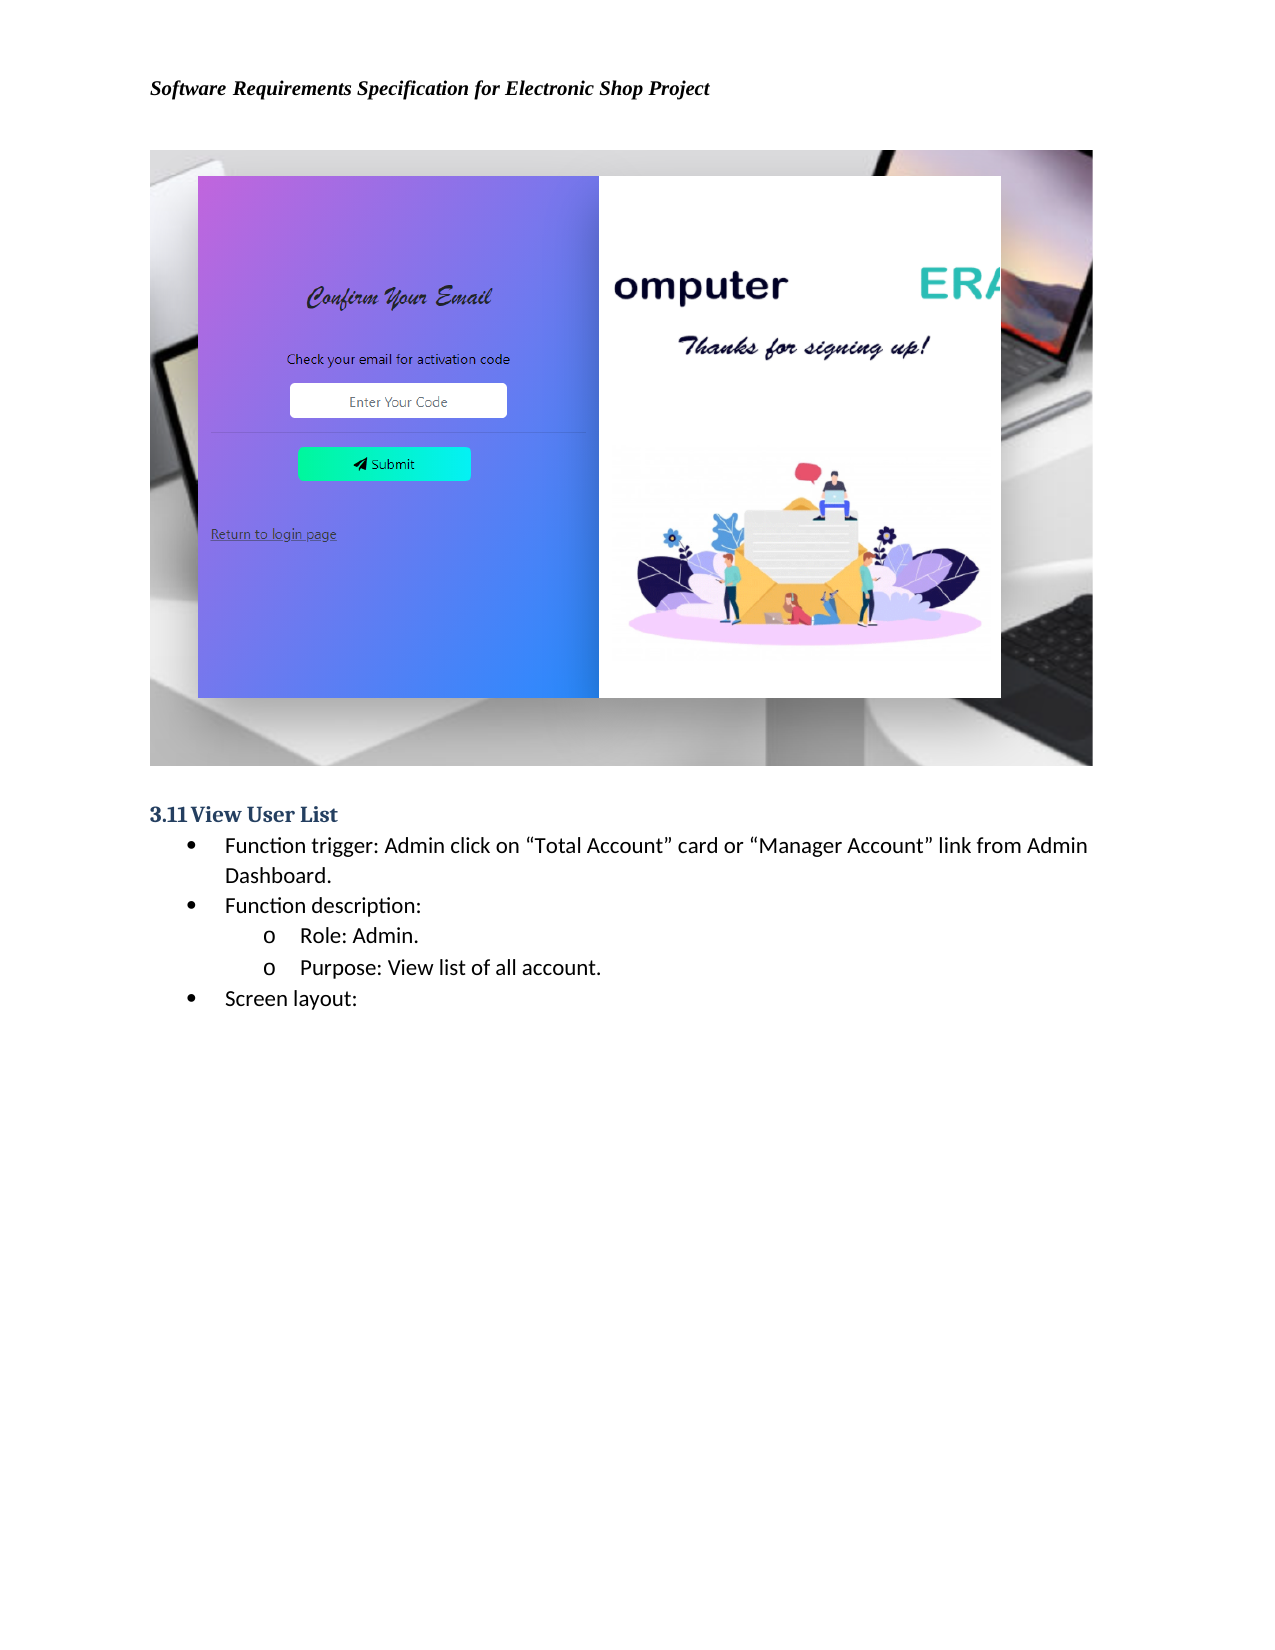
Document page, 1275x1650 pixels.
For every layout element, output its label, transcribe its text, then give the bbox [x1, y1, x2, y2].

list Function description: [187, 891, 1125, 919]
list Purpose: View list of all account. [262, 953, 1125, 982]
list Screen layout: [187, 984, 1125, 1012]
list Function trigger: Admin click on “Total Account” card or “Manager Account” link from Admin Dashboard. [187, 831, 1125, 889]
list Role: Admin. [262, 921, 1125, 951]
picture [150, 150, 1093, 766]
list View User List [150, 802, 1125, 829]
